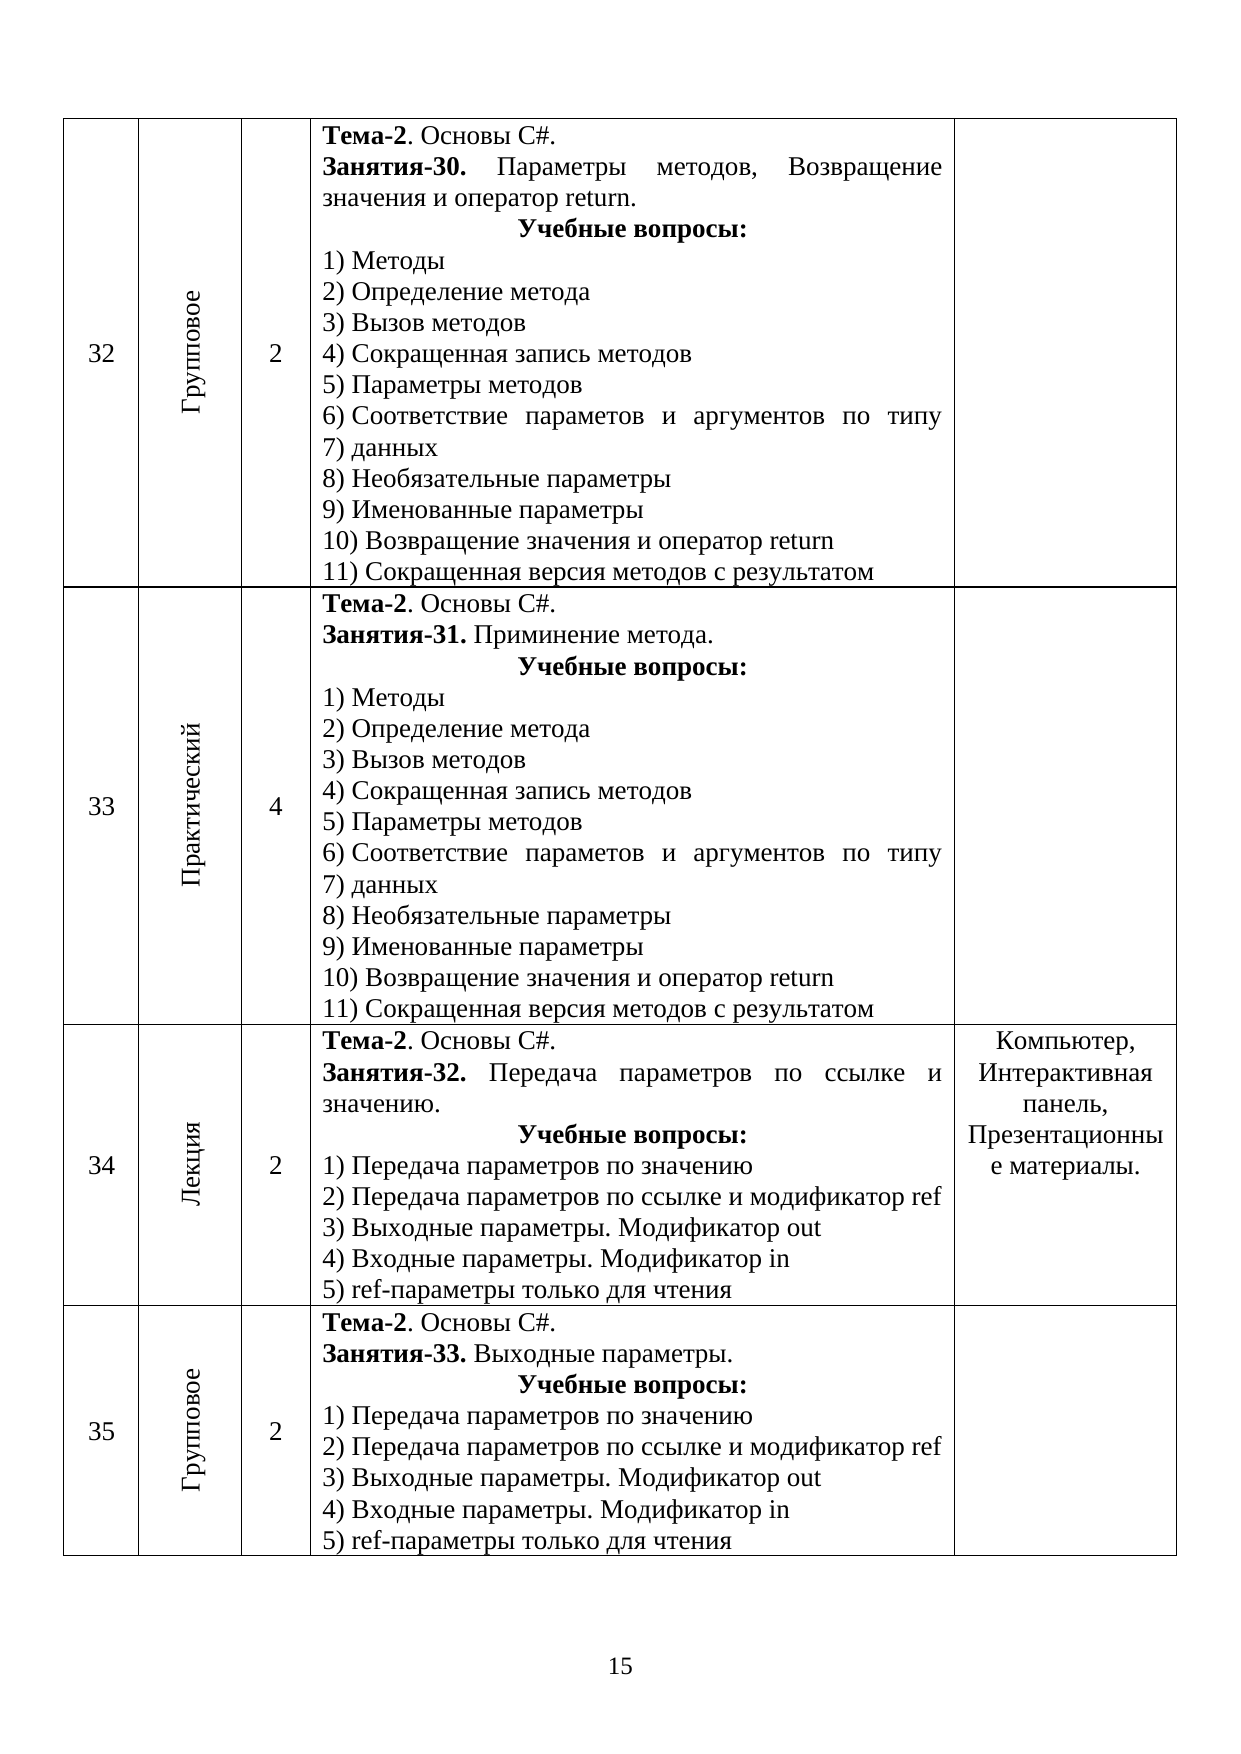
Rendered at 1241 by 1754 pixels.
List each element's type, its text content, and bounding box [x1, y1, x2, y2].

table_cell Групповое [139, 1306, 241, 1555]
table_cell Лекция [139, 1025, 241, 1305]
table_cell [955, 119, 1176, 586]
table_cell [955, 1306, 1176, 1555]
table_cell 33 [64, 588, 138, 1023]
table_cell Групповое [139, 119, 241, 586]
table_cell Тема-2. Основы C#. Занятия-33. Выходные параметры. Учебные вопросы: 1) Передача параметров по значению 2) Передача параметров по ссылке и модификатор ref 3) Выходные параметры. Модификатор out 4) Входные параметры. Модификатор in 5) ref-параметры только для чтения [311, 1306, 954, 1555]
table_cell 2 [242, 1306, 310, 1555]
table_cell [955, 588, 1176, 1023]
table_cell Тема-2. Основы C#. Занятия-31. Приминение метода. Учебные вопросы: 1) Методы 2) Определение метода 3) Вызов методов 4) Сокращенная запись методов 5) Параметры методов 6) Соответствие параметов и аргументов по типу 7) данных 8) Необязательные параметры 9) Именованные параметры 10) Возвращение значения и оператор return 11) Cокращенная версия методов с результатом [311, 588, 954, 1023]
table_cell Тема-2. Основы C#. Занятия-30. Параметры методов, Возвращение значения и оператор return. Учебные вопросы: 1) Методы 2) Определение метода 3) Вызов методов 4) Сокращенная запись методов 5) Параметры методов 6) Соответствие параметов и аргументов по типу 7) данных 8) Необязательные параметры 9) Именованные параметры 10) Возвращение значения и оператор return 11) Cокращенная версия методов с результатом [311, 119, 954, 586]
table_cell Практический [139, 588, 241, 1023]
table_cell Компьютер, Интерактивная панель, Презентационные материалы. [955, 1025, 1176, 1305]
table_cell 2 [242, 1025, 310, 1305]
table_cell 32 [64, 119, 138, 586]
table_cell 4 [242, 588, 310, 1023]
table_cell 2 [242, 119, 310, 586]
table_cell 35 [64, 1306, 138, 1555]
table_cell Тема-2. Основы C#. Занятия-32. Передача параметров по ссылке и значению. Учебные вопросы: 1) Передача параметров по значению 2) Передача параметров по ссылке и модификатор ref 3) Выходные параметры. Модификатор out 4) Входные параметры. Модификатор in 5) ref-параметры только для чтения [311, 1025, 954, 1305]
table_cell 34 [64, 1025, 138, 1305]
